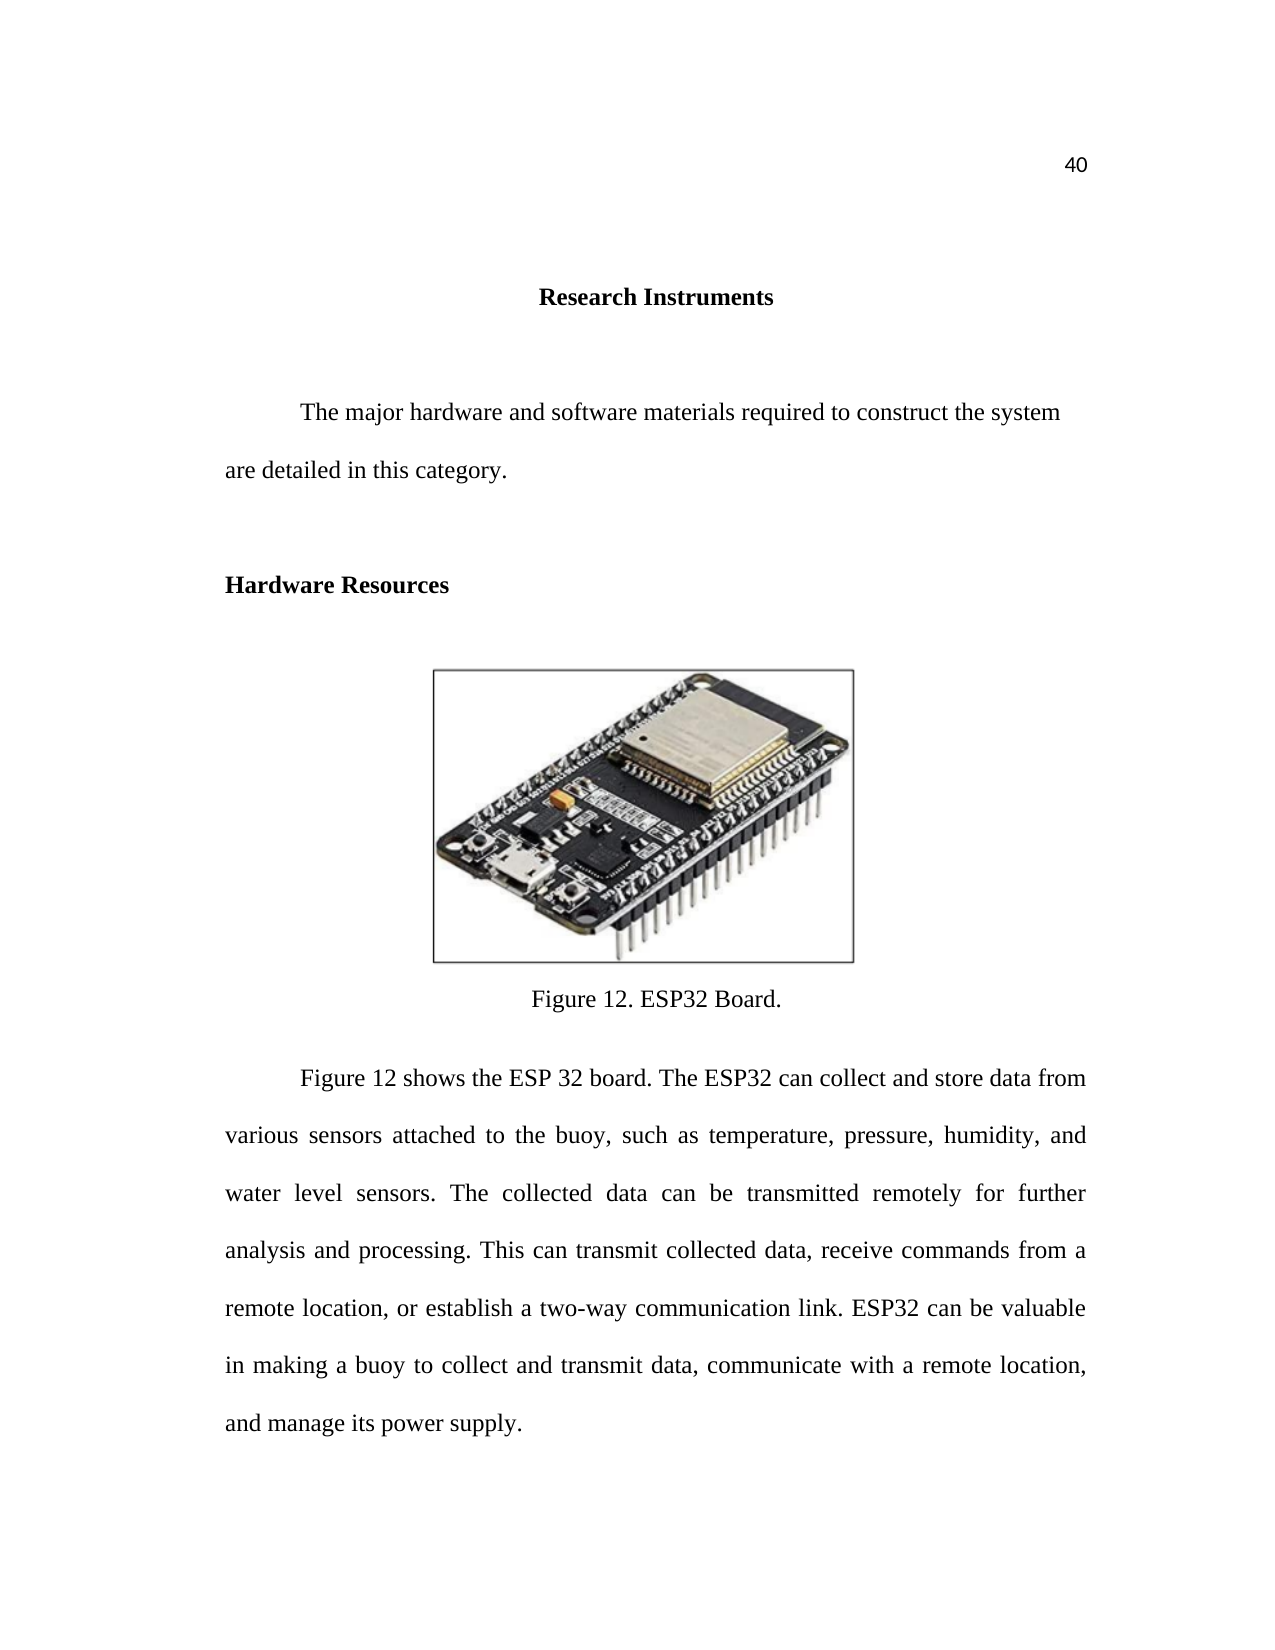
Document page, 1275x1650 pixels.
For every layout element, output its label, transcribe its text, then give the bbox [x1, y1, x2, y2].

text The major hardware and software materials required to construct the system are detailed in this category. [225, 397, 1087, 484]
picture [388, 656, 924, 985]
text Figure 12 shows the ESP 32 board. The ESP32 can collect and store data from various sensors attached to the buoy, such as temperature, pressure, humidity, and water level sensors. The collected data can be transmitted remotely for further analysis and processing. This can transmit collected data, receive commands from a remote location, or establish a two-way communication link. ESP32 can be valuable in making a buoy to collect and transmit data, communicate with a remote location, and manage its power supply. [225, 1063, 1087, 1436]
text Figure 12. ESP32 Board. [225, 984, 1087, 1013]
text Hardware Resources [225, 570, 1087, 599]
text Research Instruments [225, 282, 1087, 311]
